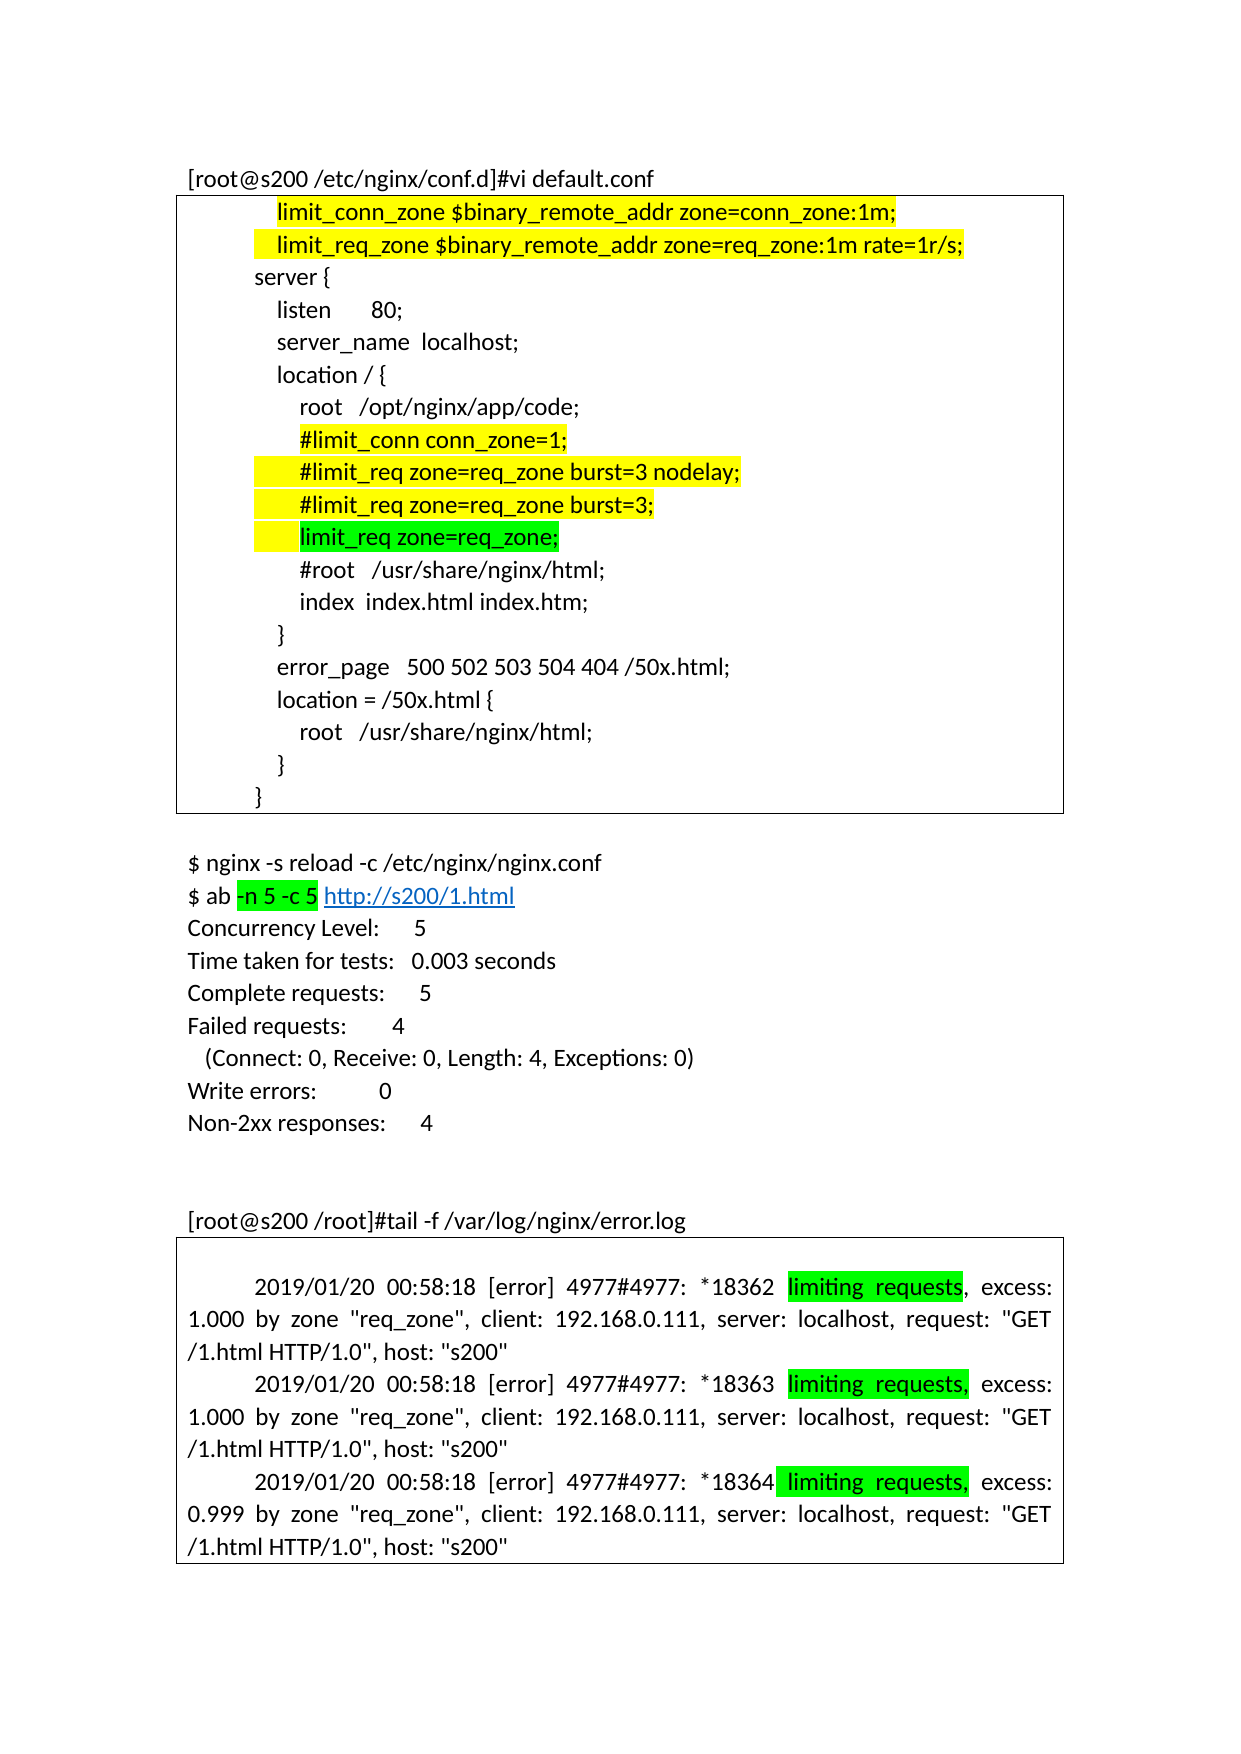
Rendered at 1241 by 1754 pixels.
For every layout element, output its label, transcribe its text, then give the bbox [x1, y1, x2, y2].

text Non-2xx responses: 4 [187, 1107, 1053, 1139]
table_header limit_conn_zone $binary_remote_addr zone=conn_zone:1m; limit_req_zone $binary_remote_addr zone=req_zone:1m rate=1r/s; server { listen 80; server_name localhost; location / { root /opt/nginx/app/code; #limit_conn conn_zone=1; #limit_req zone=req_zone burst=3 nodelay; #limit_req zone=req_zone burst=3; limit_req zone=req_zone; #root /usr/share/nginx/html; index index.html index.htm; } error_page 500 502 503 504 404 /50x.html; location = /50x.html { root /usr/share/nginx/html; } } [177, 196, 1063, 813]
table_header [177, 1238, 1063, 1563]
text [root@s200 /root]#tail -f /var/log/nginx/error.log [187, 1204, 1053, 1237]
text Failed requests: 4 [187, 1009, 1053, 1042]
text $ nginx -s reload -c /etc/nginx/nginx.conf [187, 847, 1053, 879]
text Time taken for tests: 0.003 seconds [187, 944, 1053, 977]
text [root@s200 /etc/nginx/conf.d]#vi default.conf [187, 162, 1053, 194]
text Write errors: 0 [187, 1074, 1053, 1107]
text Complete requests: 5 [187, 977, 1053, 1009]
text (Connect: 0, Receive: 0, Length: 4, Exceptions: 0) [187, 1042, 1053, 1074]
text Concurrency Level: 5 [187, 912, 1053, 944]
text $ ab -n 5 -c 5 http://s200/1.html [187, 879, 1053, 912]
